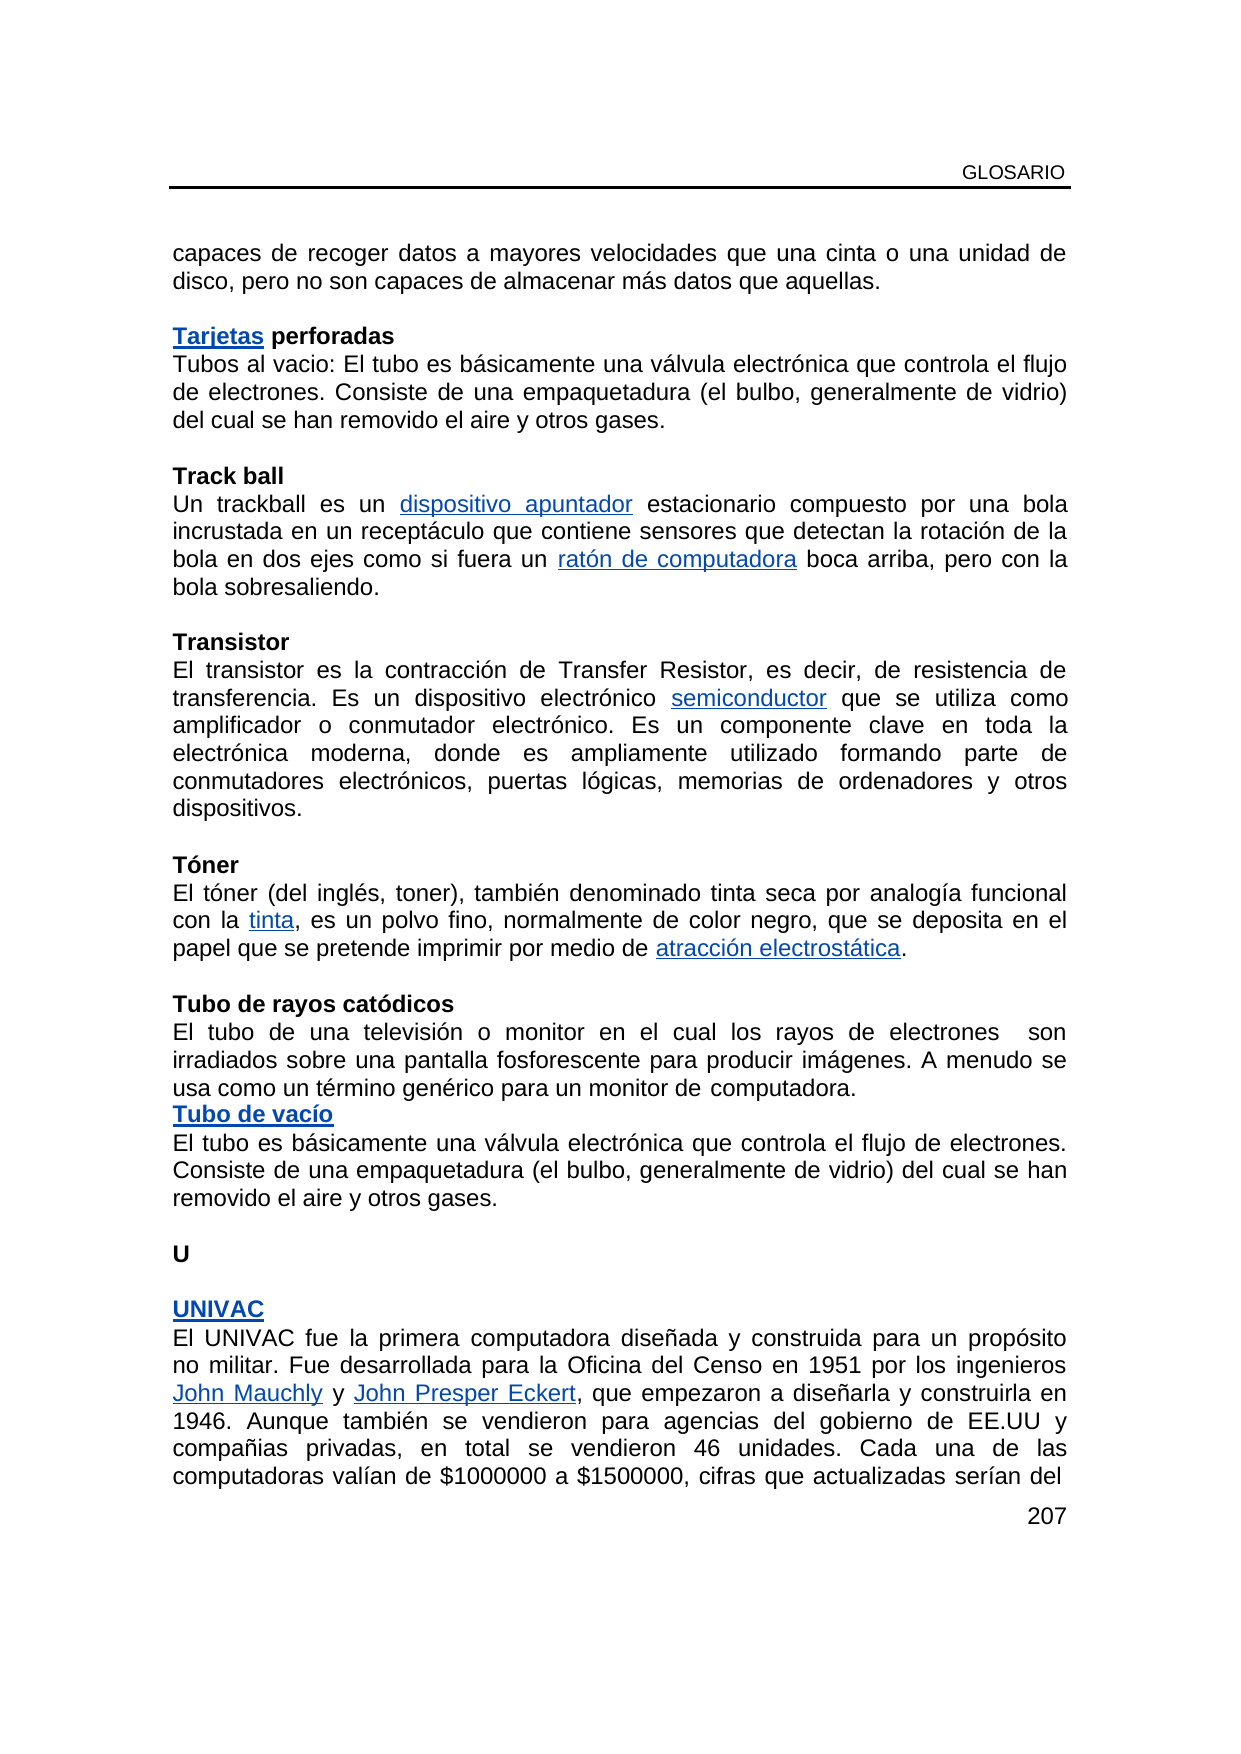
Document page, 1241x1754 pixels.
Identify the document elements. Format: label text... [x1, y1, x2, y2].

text Un trackball es un dispositivo apuntador estacionario compuesto por una bola incrustada en un receptáculo que contiene sensores que detectan la rotación de la bola en dos ejes como si fuera un ratón de computadora boca arriba, pero con la bola sobresaliendo. [172, 489, 1068, 601]
text capaces de recoger datos a mayores velocidades que una cinta o una unidad de disco, pero no son capaces de almacenar más datos que aquellas. [172, 239, 1068, 294]
subtitle Tóner [172, 851, 1123, 878]
text Tubos al vacio: El tubo es básicamente una válvula electrónica que controla el flujo de electrones. Consiste de una empaquetadura (el bulbo, generalmente de vidrio) del cual se han removido el aire y otros gases. [172, 350, 1068, 433]
subtitle Transistor [172, 628, 1123, 656]
text El UNIVAC fue la primera computadora diseñada y construida para un propósito no militar. Fue desarrollada para la Oficina del Censo en 1951 por los ingenieros John Mauchly y John Presper Eckert, que empezaron a diseñarla y construirla en 1946. Aunque también se vendieron para agencias del gobierno de EE.UU y compañias privadas, en total se vendieron 46 unidades. Cada una de las computadoras valían de $1000000 a $1500000, cifras que actualizadas serían del [172, 1324, 1068, 1489]
text El tubo es básicamente una válvula electrónica que controla el flujo de electrones. Consiste de una empaquetadura (el bulbo, generalmente de vidrio) del cual se han removido el aire y otros gases. [172, 1129, 1068, 1212]
text El tóner (del inglés, toner), también denominado tinta seca por analogía funcional con la tinta, es un polvo fino, normalmente de color negro, que se deposita en el papel que se pretende imprimir por medio de atracción electrostática. [172, 879, 1068, 961]
subtitle U UNIVAC [172, 1212, 267, 1323]
text El transistor es la contracción de Transfer Resistor, es decir, de resistencia de transferencia. Es un dispositivo electrónico semiconductor que se utiliza como amplificador o conmutador electrónico. Es un componente clave en toda la electrónica moderna, donde es ampliamente utilizado formando parte de conmutadores electrónicos, puertas lógicas, memorias de ordenadores y otros dispositivos. [172, 656, 1069, 822]
subtitle Track ball [172, 462, 1123, 489]
text El tubo de una televisión o monitor en el cual los rayos de electrones son irradiados sobre una pantalla fosforescente para producir imágenes. A menudo se usa como un término genérico para un monitor de computadora. [172, 1018, 1068, 1101]
subtitle Tubo de rayos catódicos [172, 990, 1123, 1017]
subtitle Tarjetas perforadas [172, 322, 1123, 350]
text Tubo de vacío [172, 1101, 1123, 1128]
